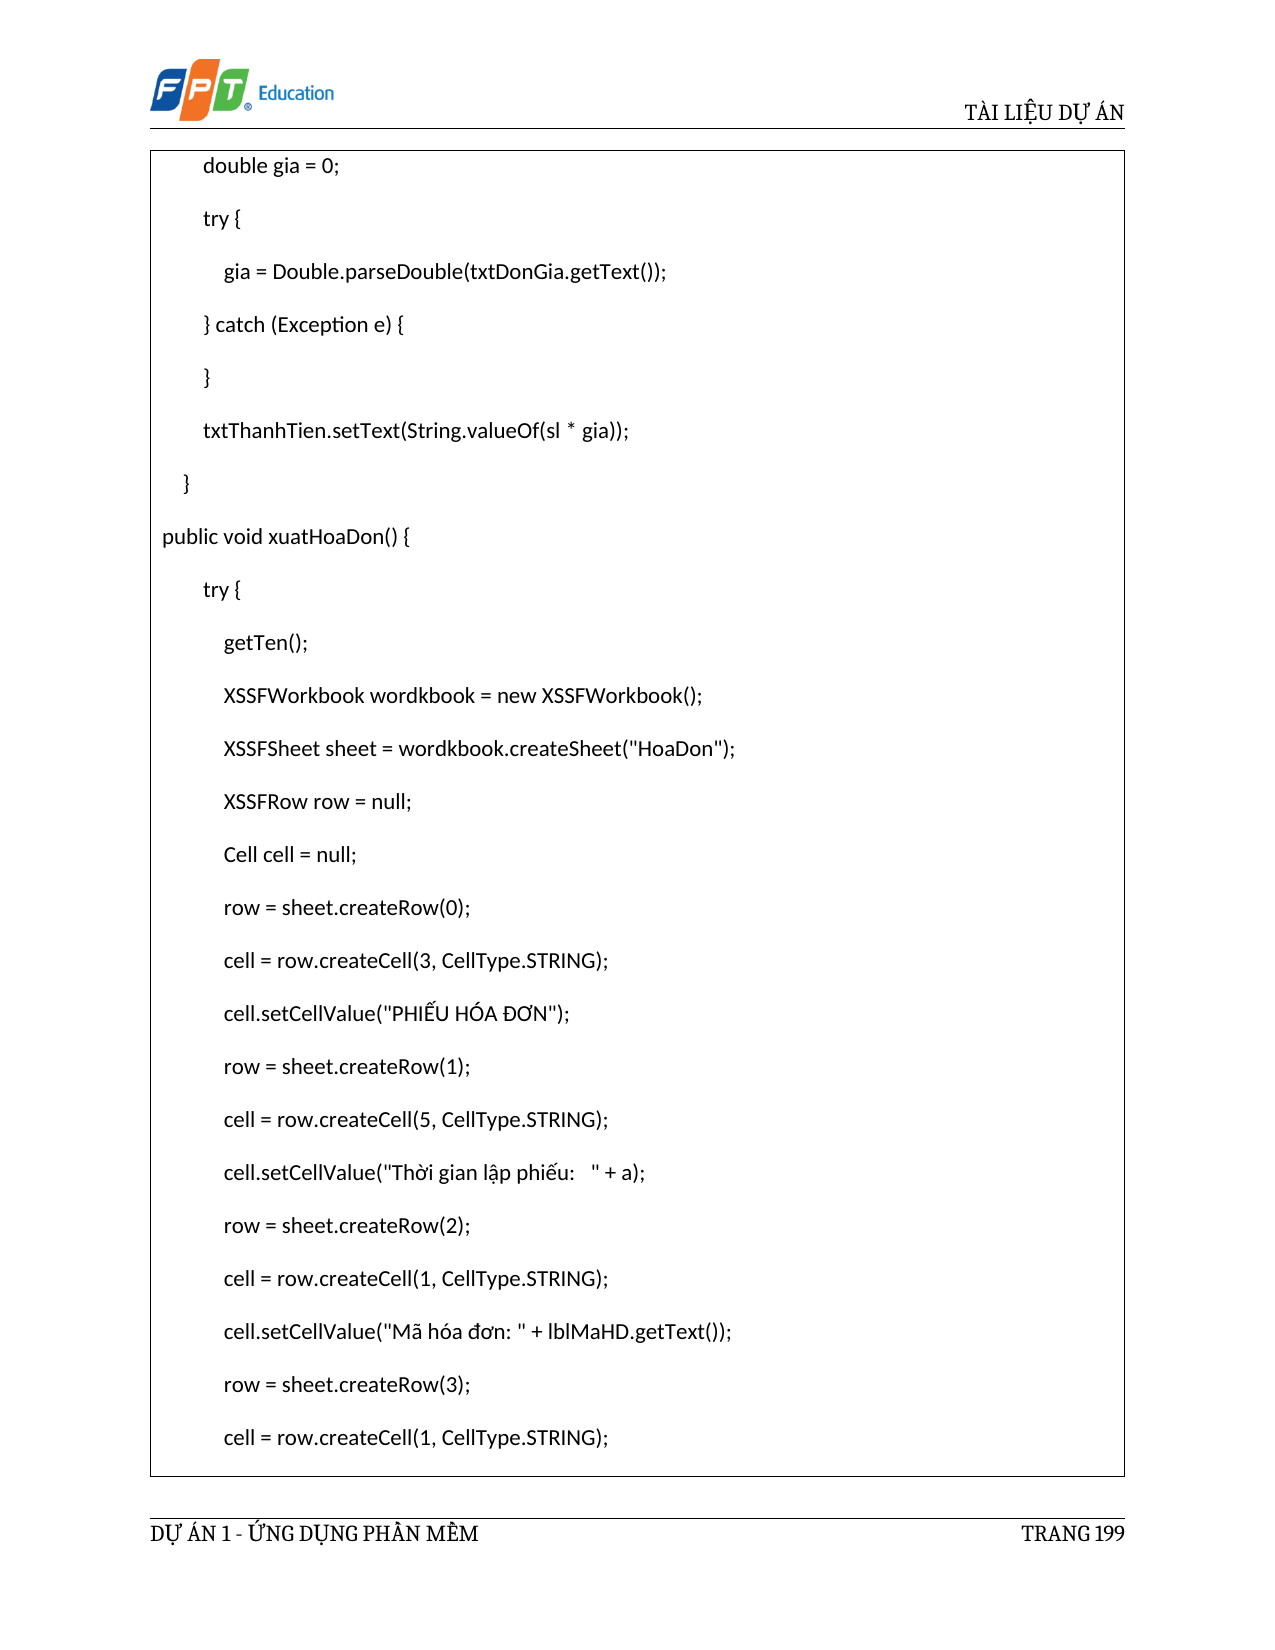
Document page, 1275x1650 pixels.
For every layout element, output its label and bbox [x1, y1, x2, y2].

table_header [151, 151, 1124, 1476]
picture [150, 59, 336, 121]
